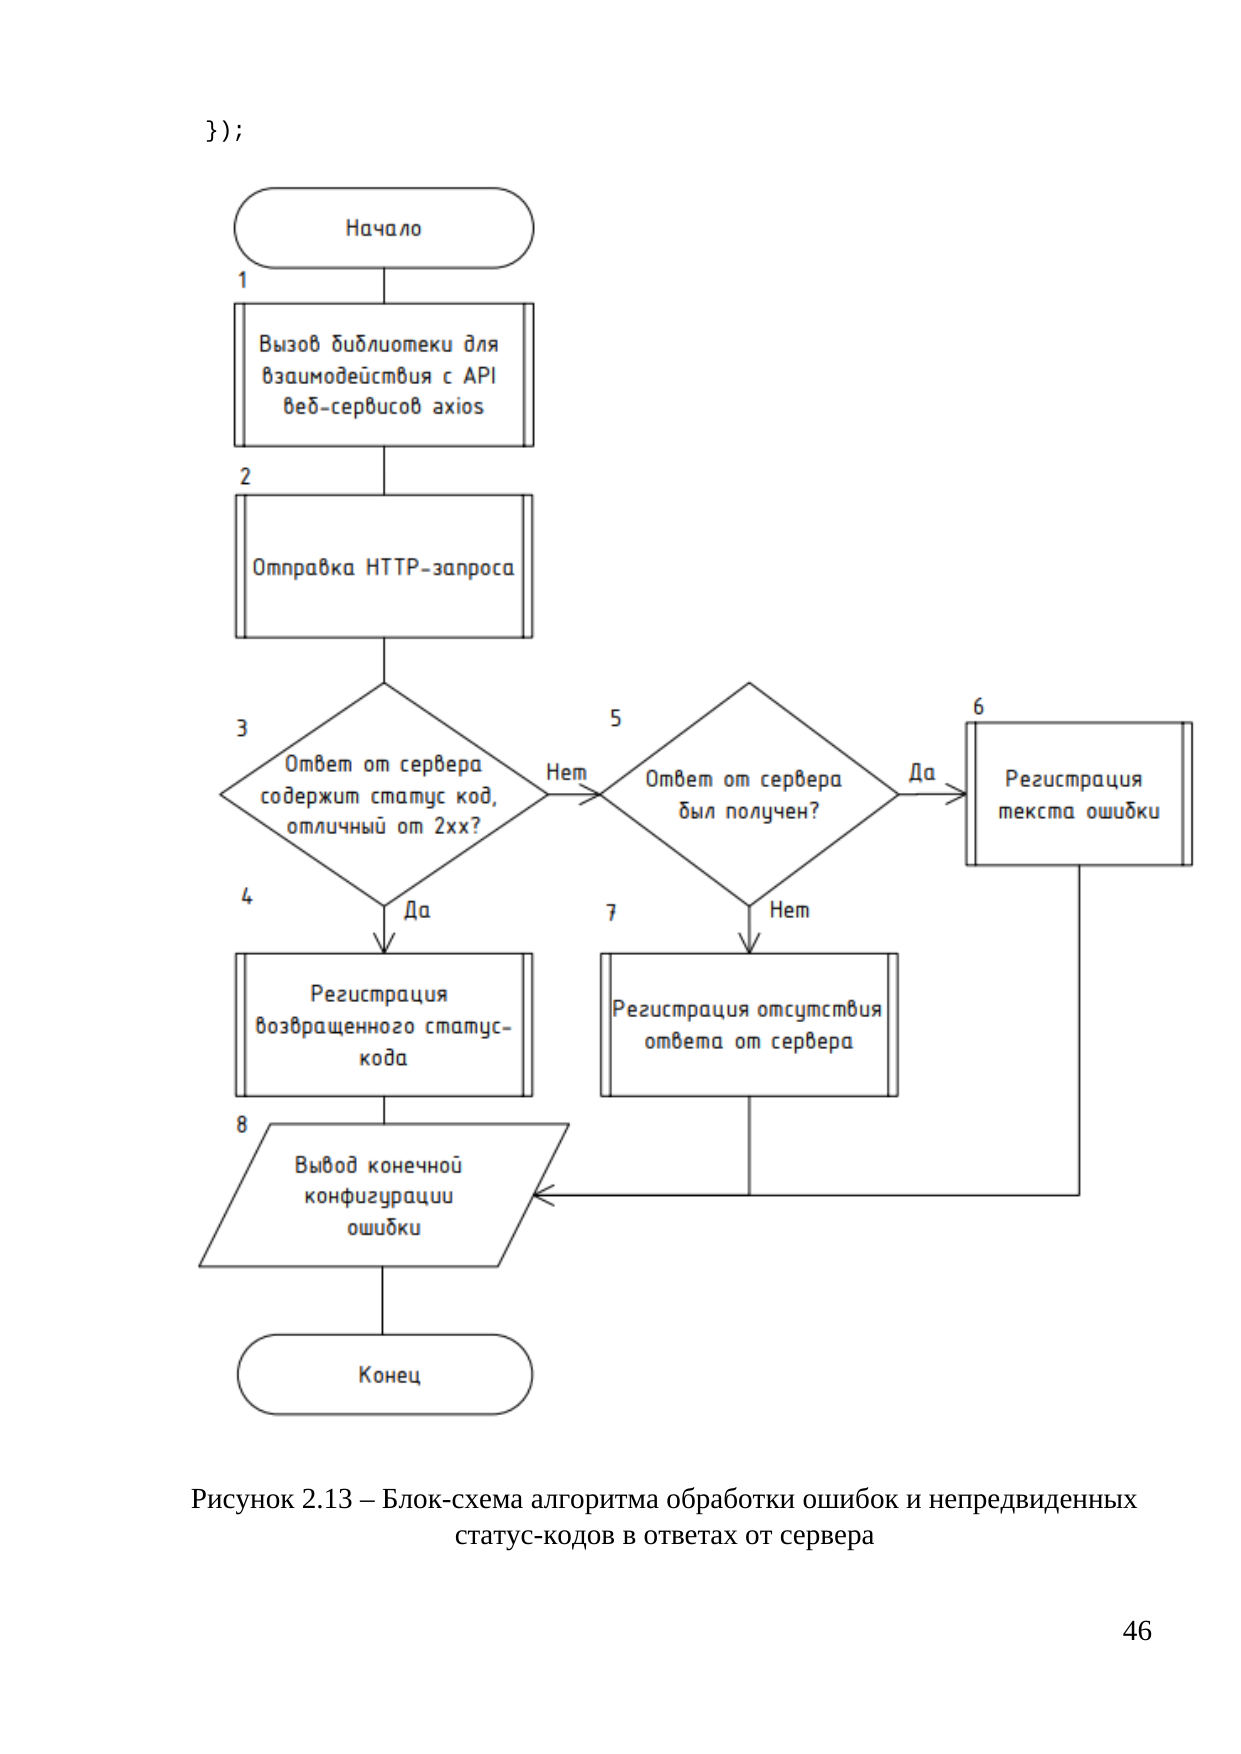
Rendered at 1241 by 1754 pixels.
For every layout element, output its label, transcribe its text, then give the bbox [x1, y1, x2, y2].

text }); [177, 118, 1152, 144]
picture [177, 164, 1205, 1462]
text Рисунок 2.13 – Блок-схема алгоритма обработки ошибок и непредвиденных статус-кодов в ответах от сервера [177, 1481, 1152, 1551]
